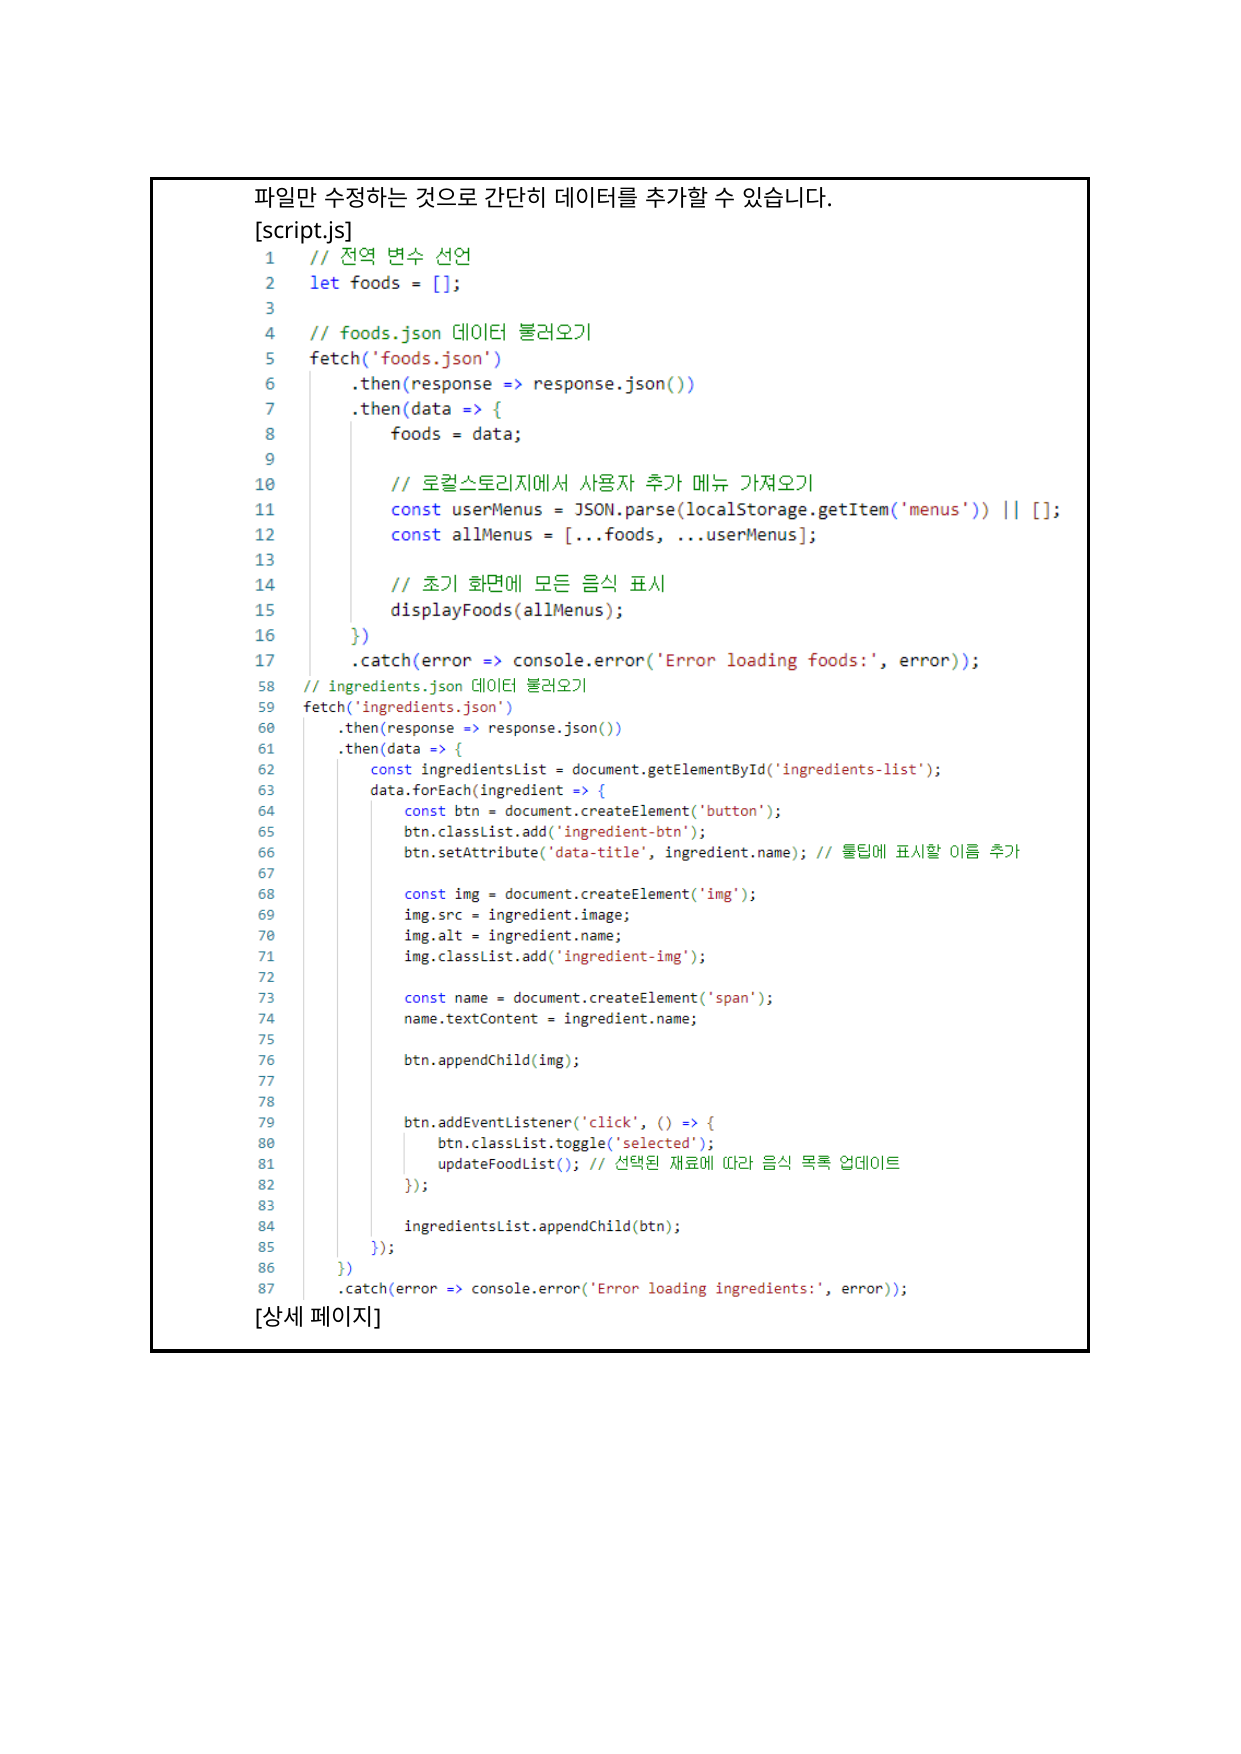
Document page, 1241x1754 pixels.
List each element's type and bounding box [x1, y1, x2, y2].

table_cell [153, 180, 1087, 1349]
picture [254, 245, 1069, 1300]
